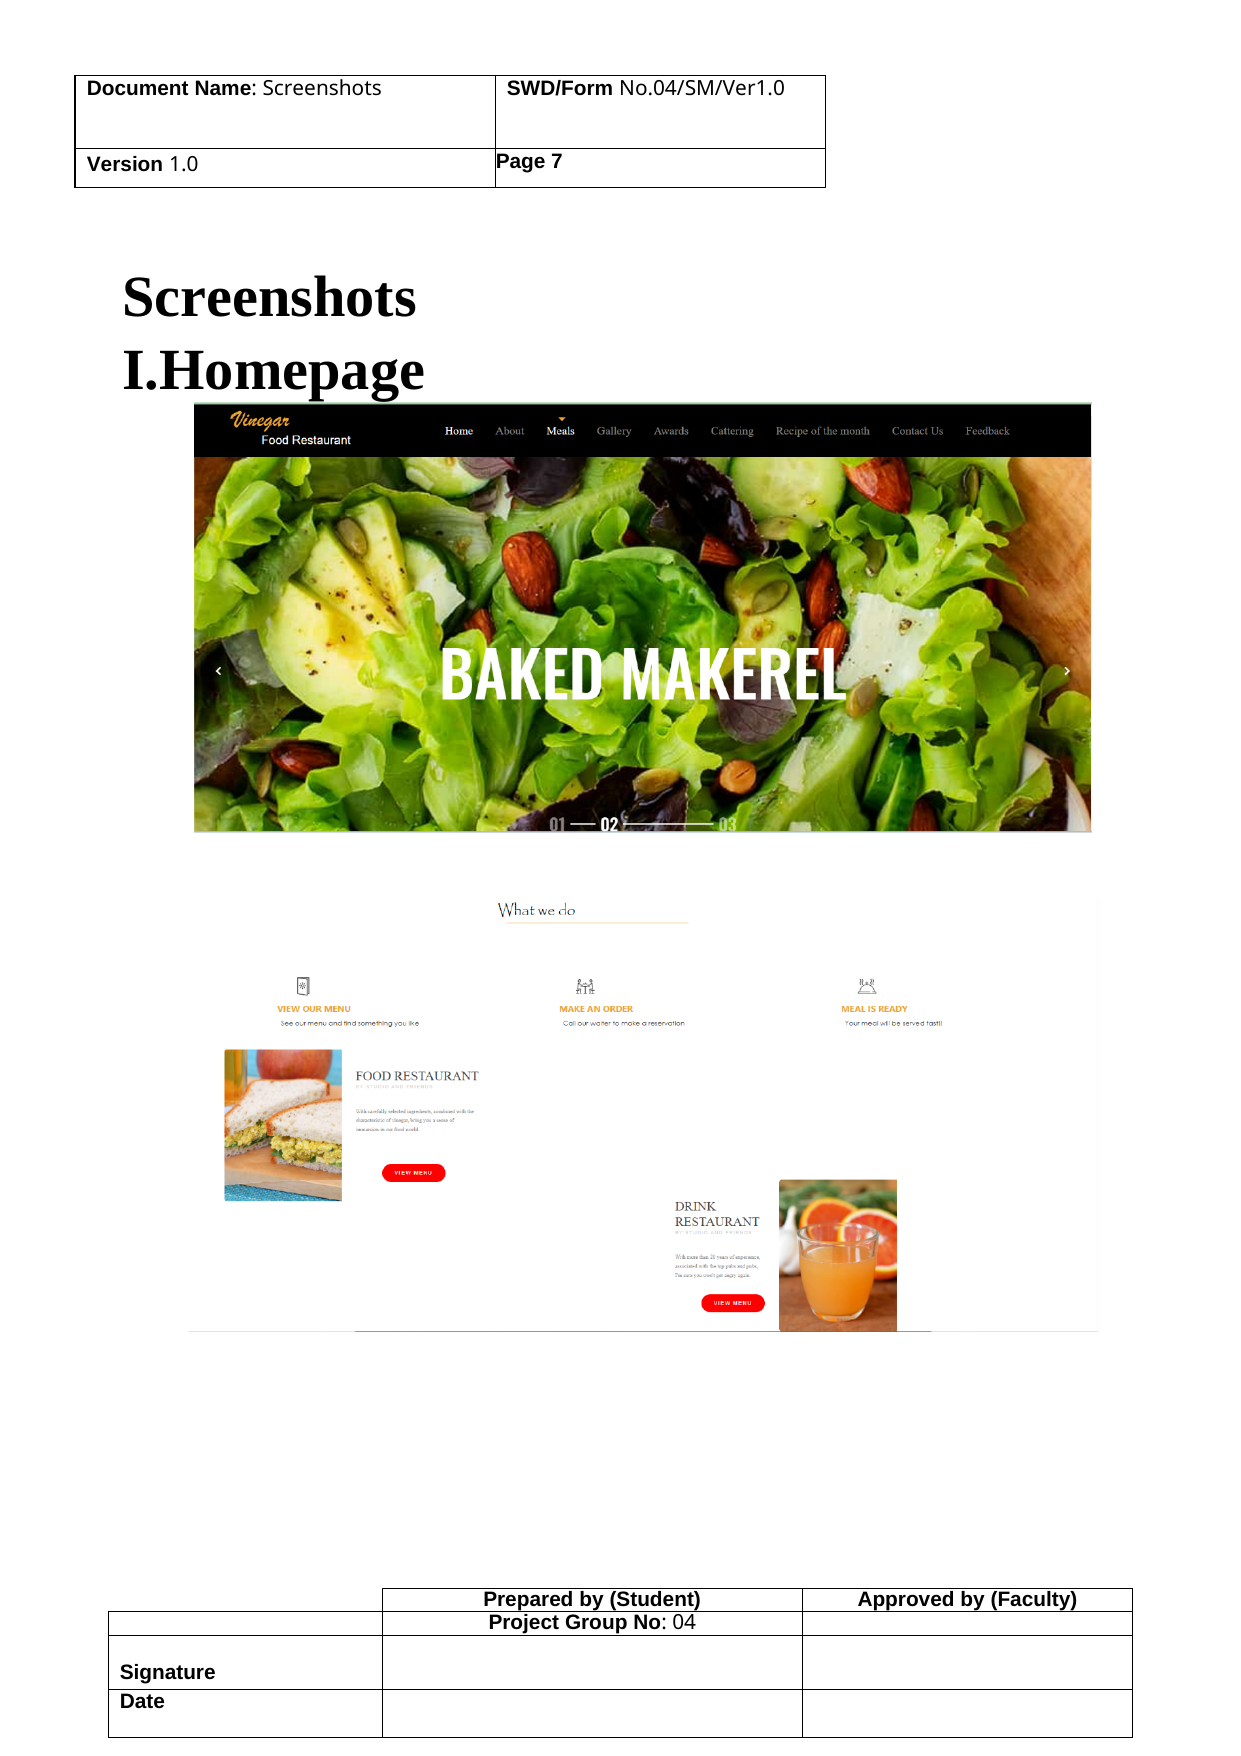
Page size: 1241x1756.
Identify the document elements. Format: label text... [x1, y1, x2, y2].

subtitle I.Homepage [122, 335, 1211, 402]
subtitle Screenshots [122, 262, 1211, 329]
picture [194, 402, 1092, 833]
picture [188, 899, 1098, 1332]
